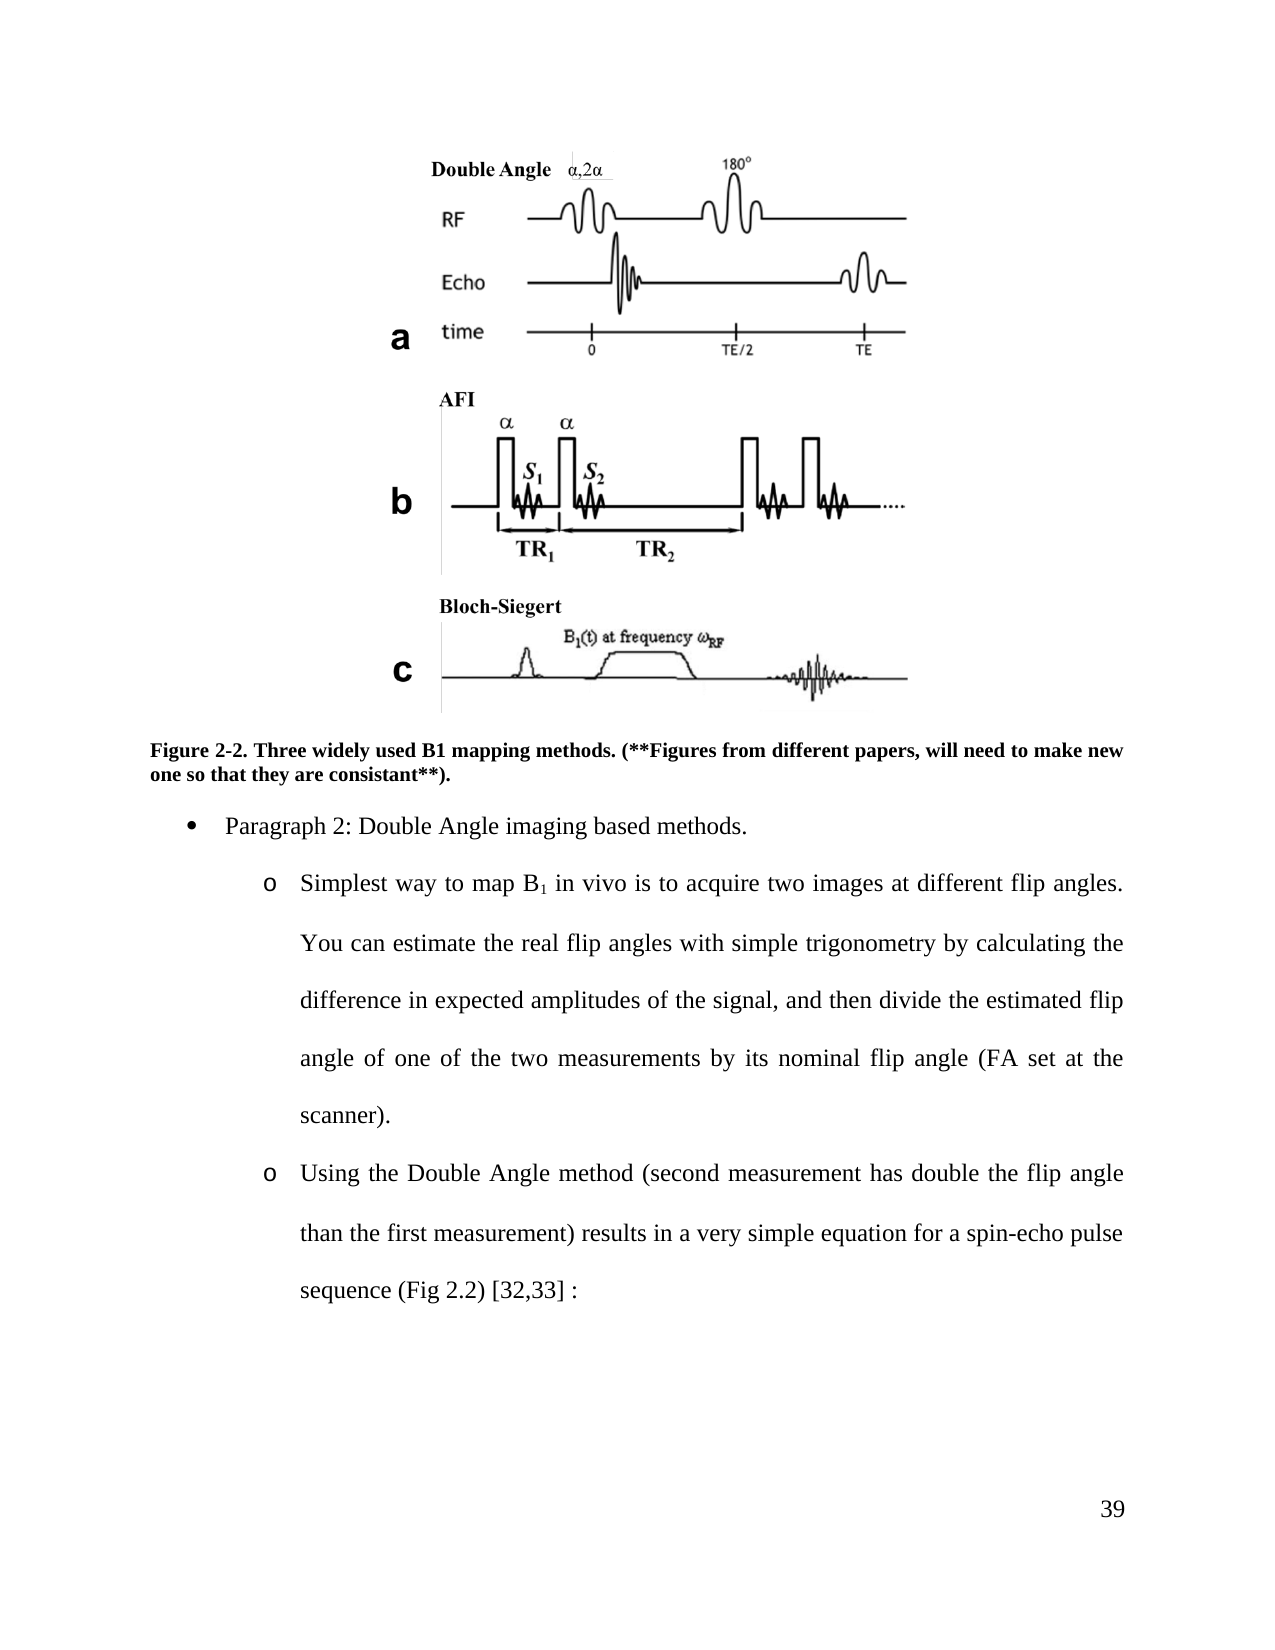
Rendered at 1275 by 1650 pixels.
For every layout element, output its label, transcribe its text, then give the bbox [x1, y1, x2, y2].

picture [367, 150, 908, 713]
list Paragraph 2: Double Angle imaging based methods. [187, 811, 1125, 840]
list Using the Double Angle method (second measurement has double the flip angle than the first measurement) results in a very simple equation for a spin-echo pulse sequence (Fig 2.2) [32,33] : [262, 1158, 1125, 1304]
list Simplest way to map B1 in vivo is to acquire two images at different flip angles. You can estimate the real flip angles with simple trigonometry by calculating the difference in expected amplitudes of the signal, and then divide the estimated flip angle of one of the two measurements by its nominal flip angle (FA set at the scanner). [262, 868, 1125, 1129]
